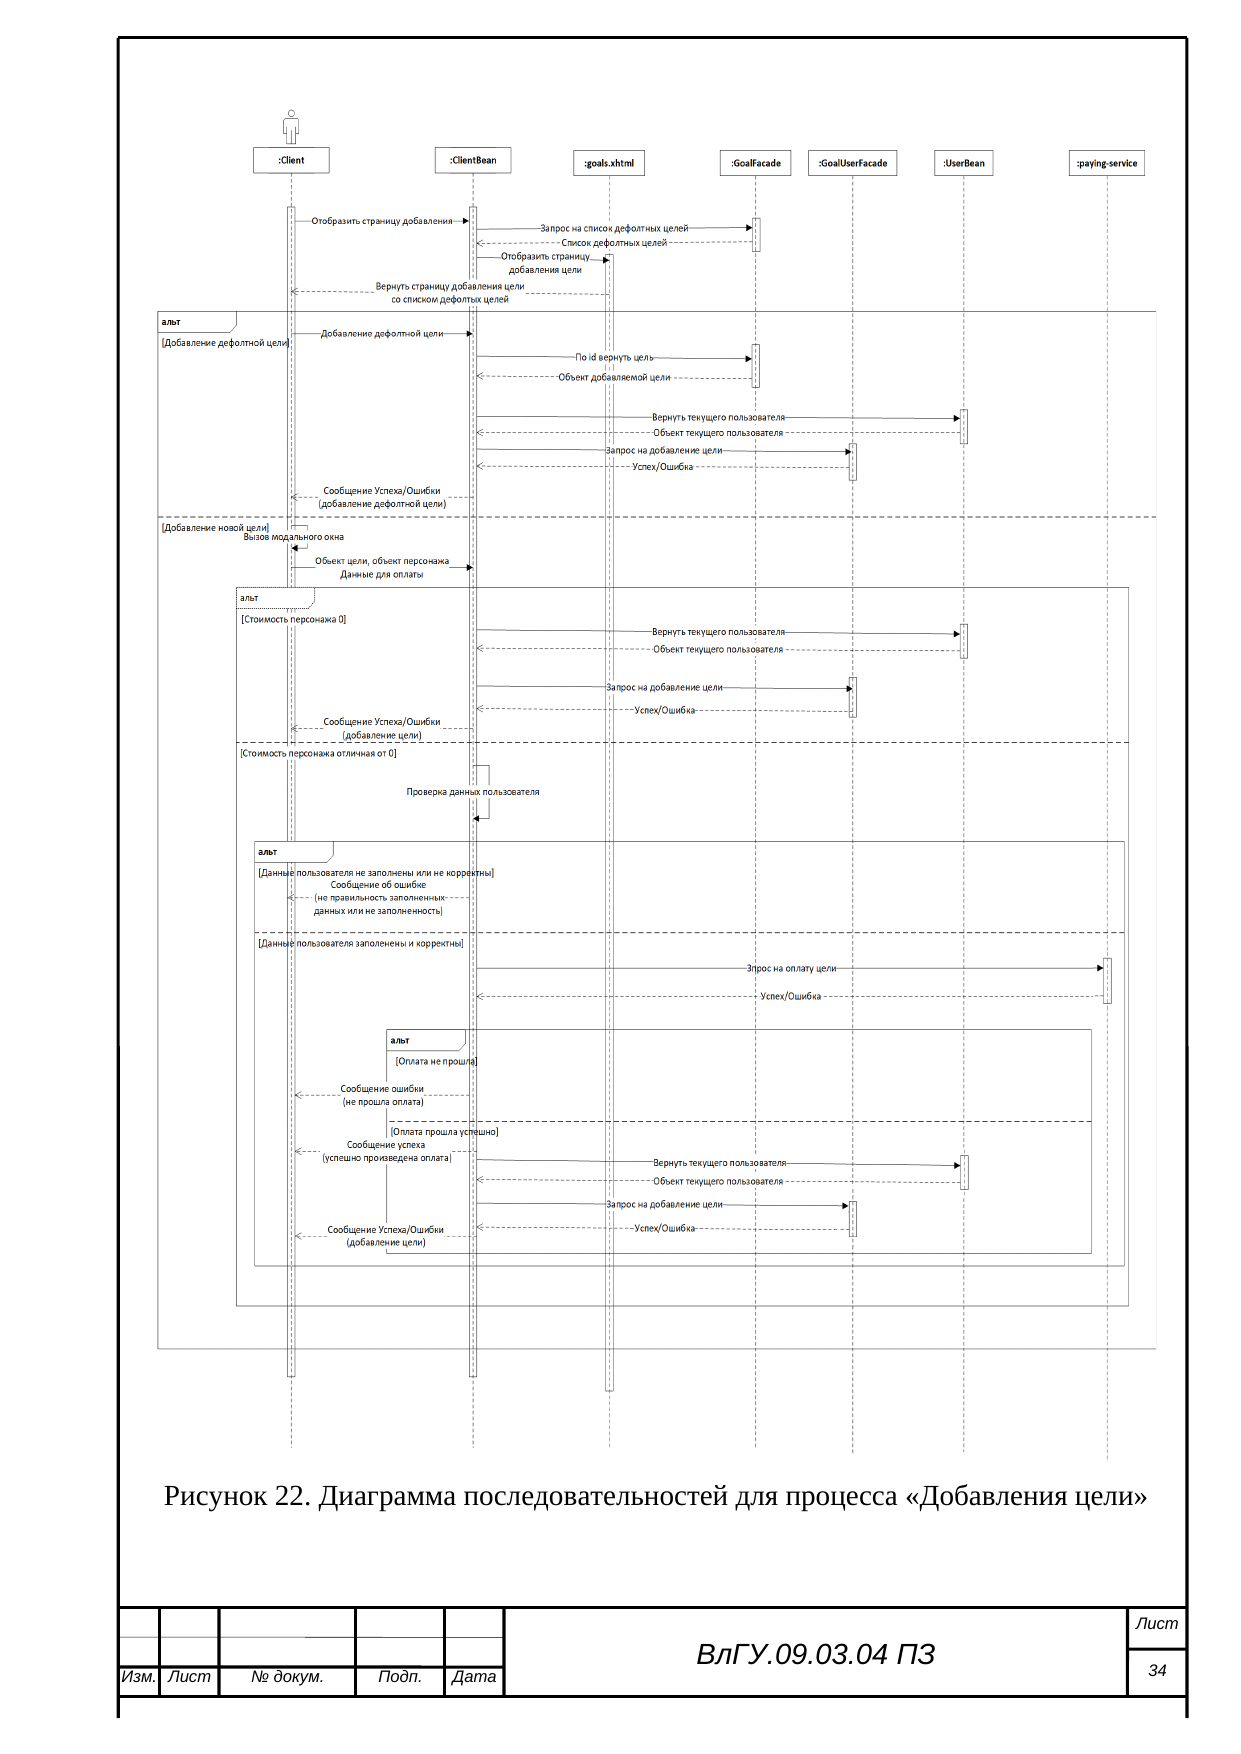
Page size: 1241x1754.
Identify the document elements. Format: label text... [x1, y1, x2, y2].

picture [156, 109, 1157, 1462]
text Рисунок 22. Диаграмма последовательностей для процесса «Добавления цели» [148, 1478, 1164, 1512]
